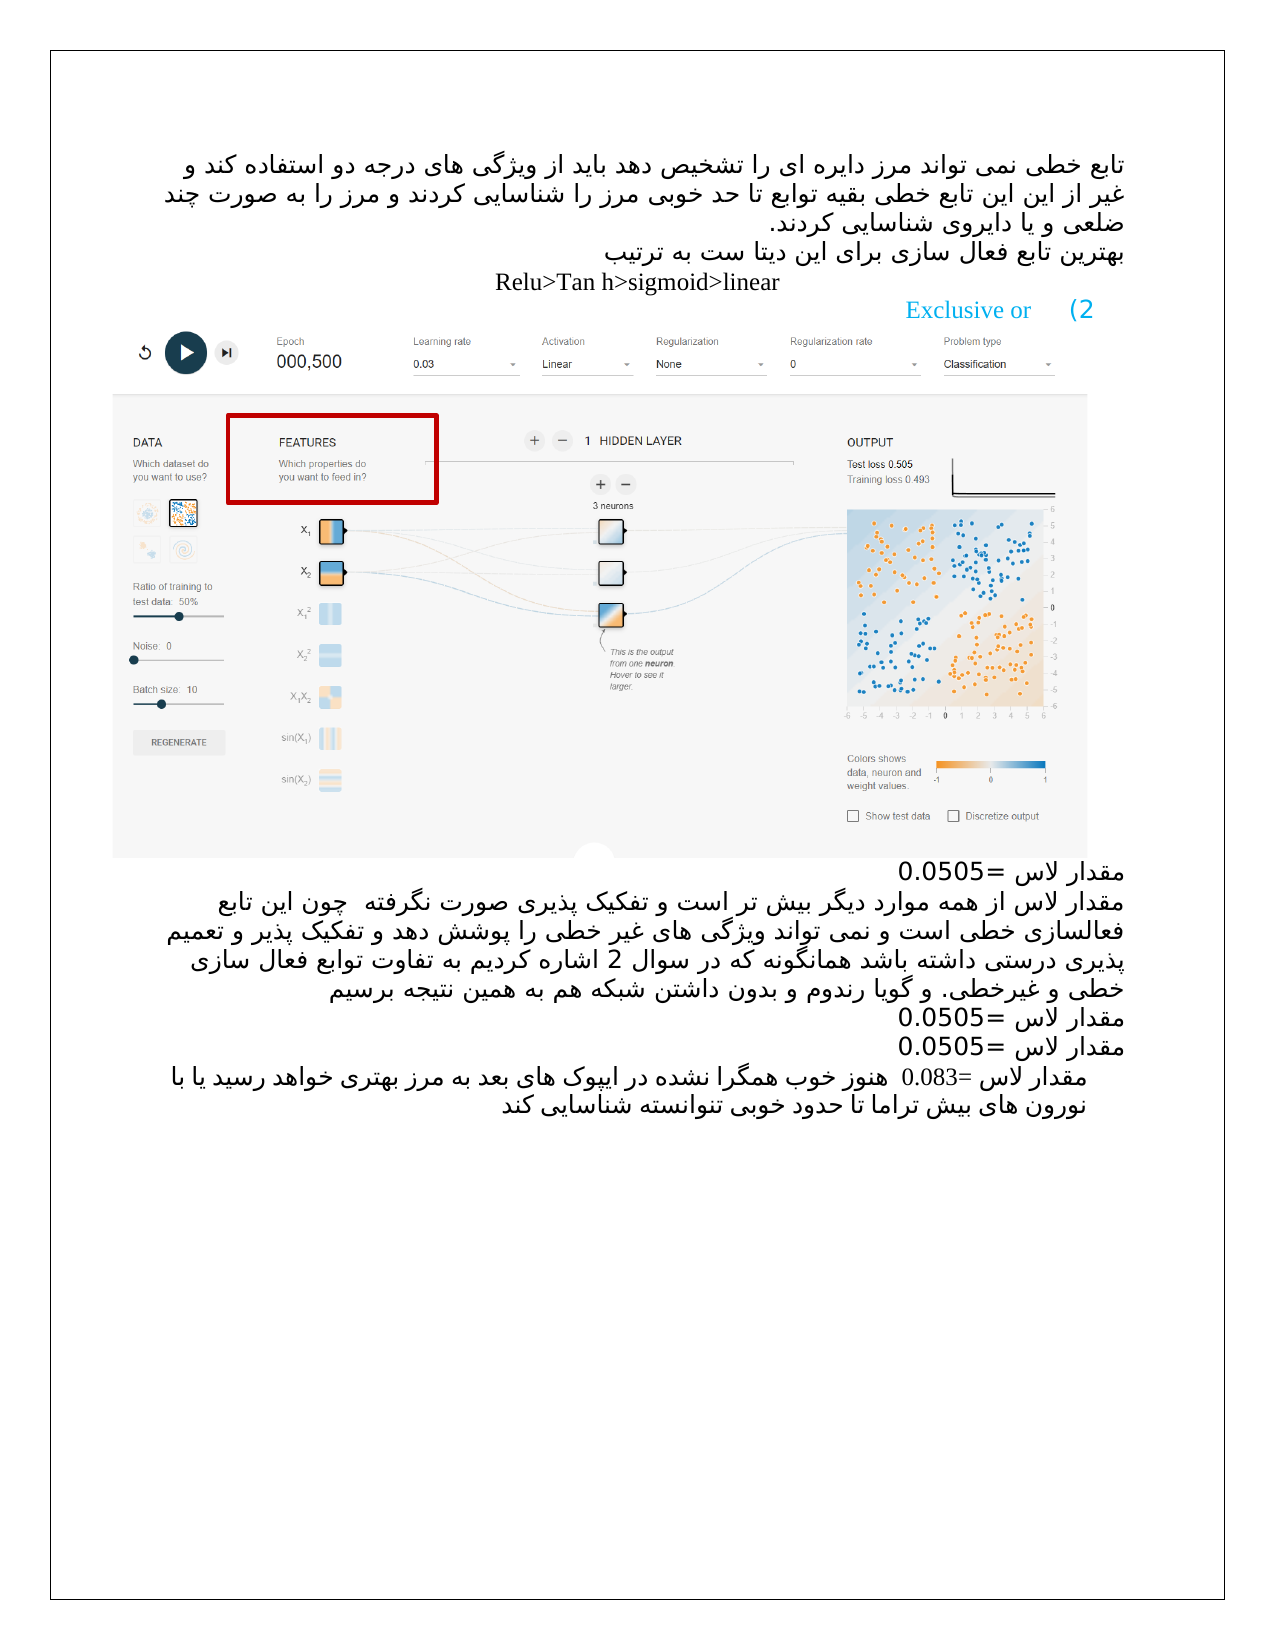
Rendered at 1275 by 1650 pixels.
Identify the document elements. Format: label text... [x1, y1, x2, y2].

text مقدار لاس =0.0505 [150, 1032, 1125, 1062]
list Exclusive or [150, 295, 1069, 324]
text مقدار لاس از همه موارد دیگر بیش تر است و تفکیک پذیری صورت نگرفته چون این تابع فعالسازی خطی است و نمی تواند ویژگی های غیر خطی را پوشش دهد و تفکیک پذیر و تعمیم پذیری درستی داشته باشد همانگونه که در سوال 2 اشاره کردیم به تفاوت توابع فعال سازی خطی و غیرخطی. و گویا رندوم و بدون داشتن شبکه هم به همین نتیجه برسیم [150, 887, 1125, 1003]
text مقدار لاس =0.0505 [150, 1003, 1125, 1032]
picture [112, 324, 1088, 858]
text مقدار لاس =0.0505 [150, 857, 1125, 887]
text Relu>Tan h>sigmoid>linear [150, 267, 1125, 295]
text تابع خطی نمی تواند مرز دایره ای را تشخیص دهد باید از ویژگی های درجه دو استفاده کند و غیر از این این تابع خطی بقیه توابع تا حد خوبی مرز را شناسایی کردند و مرز را به صورت چند ضلعی و یا دایروی شناسایی کردند. [150, 150, 1125, 237]
text بهترین تابع فعال سازی برای این دیتا ست به ترتیب [150, 237, 1125, 267]
text مقدار لاس =0.083 هنوز خوب همگرا نشده در ایپوک های بعد به مرز بهتری خواهد رسید یا با نورون های بیش تراما تا حدود خوبی تنوانسته شناسایی کند [150, 1062, 1087, 1119]
